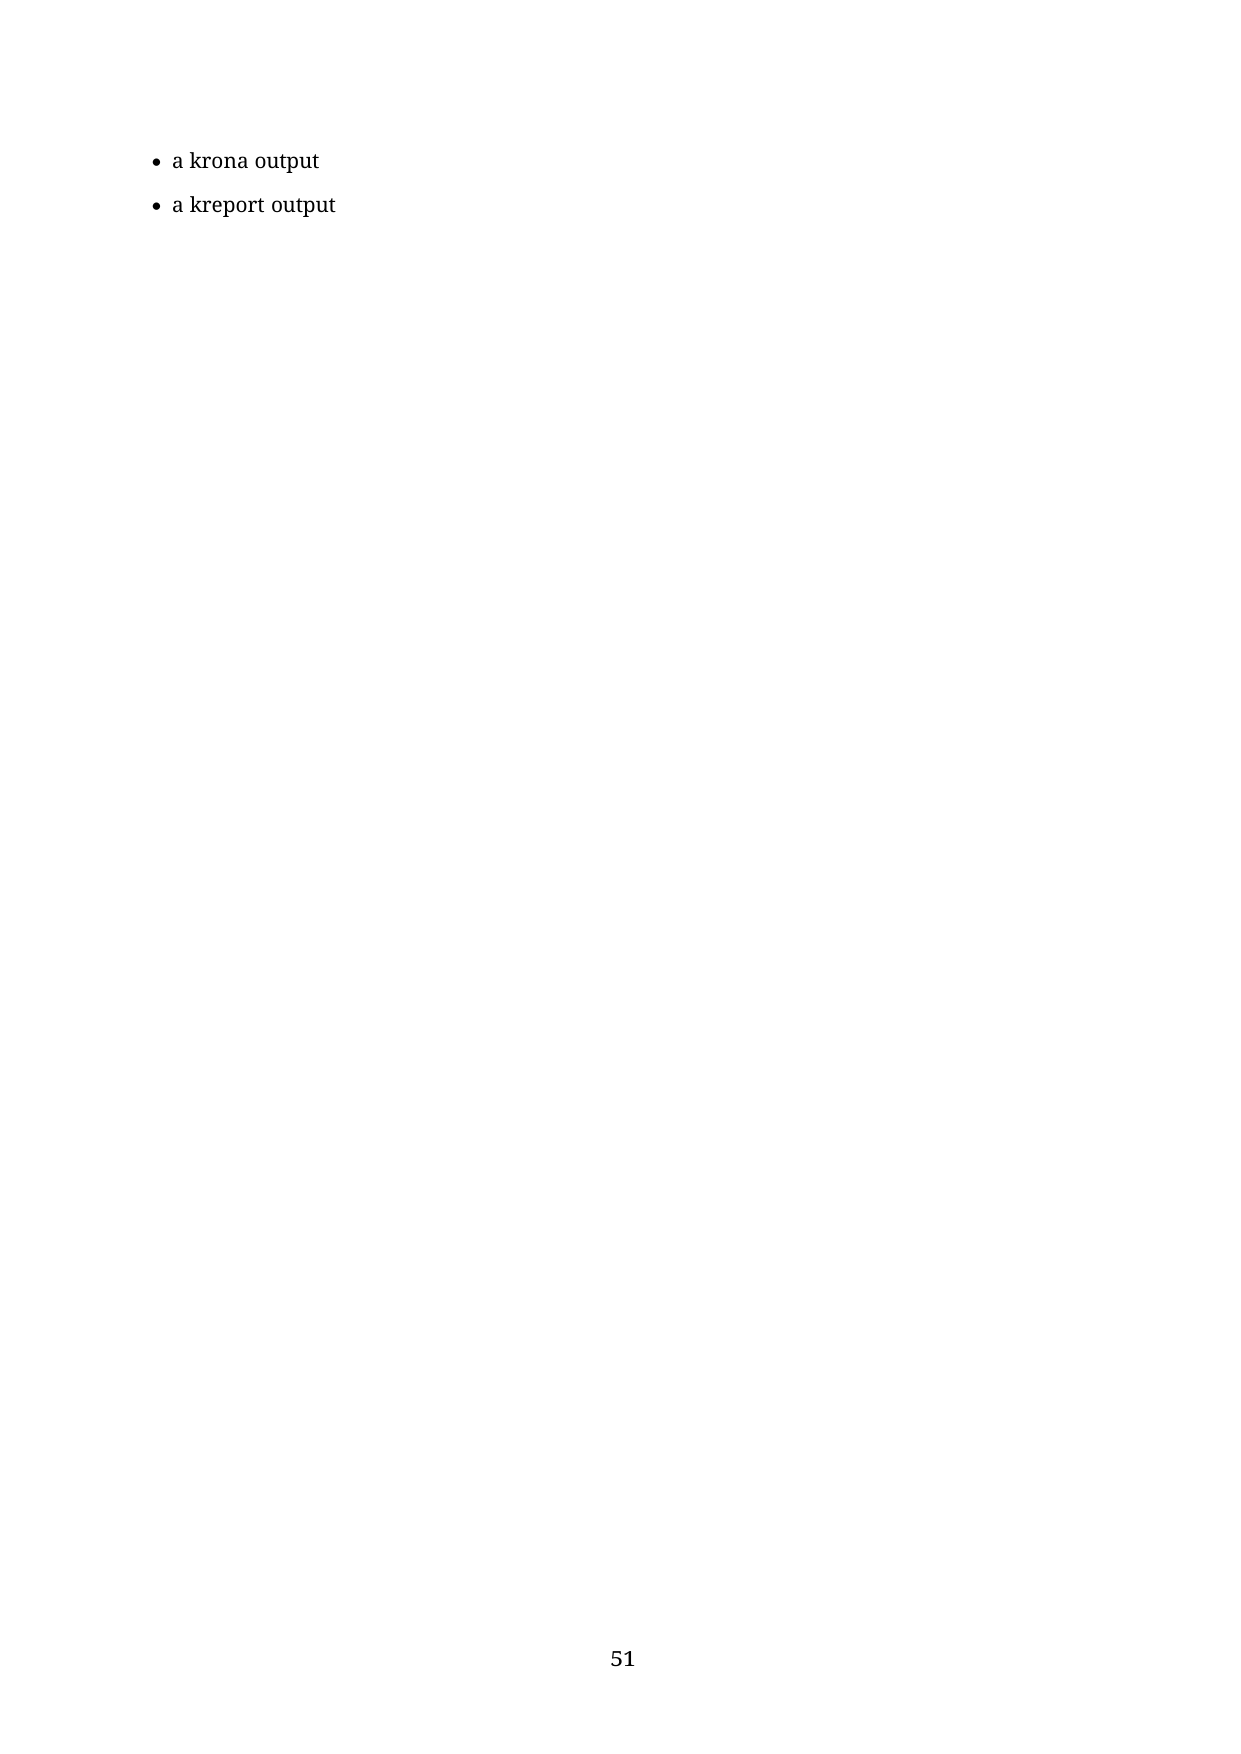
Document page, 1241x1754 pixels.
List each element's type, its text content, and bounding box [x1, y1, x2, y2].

list a krona output [151, 146, 1240, 174]
list a kreport output [151, 190, 1240, 219]
